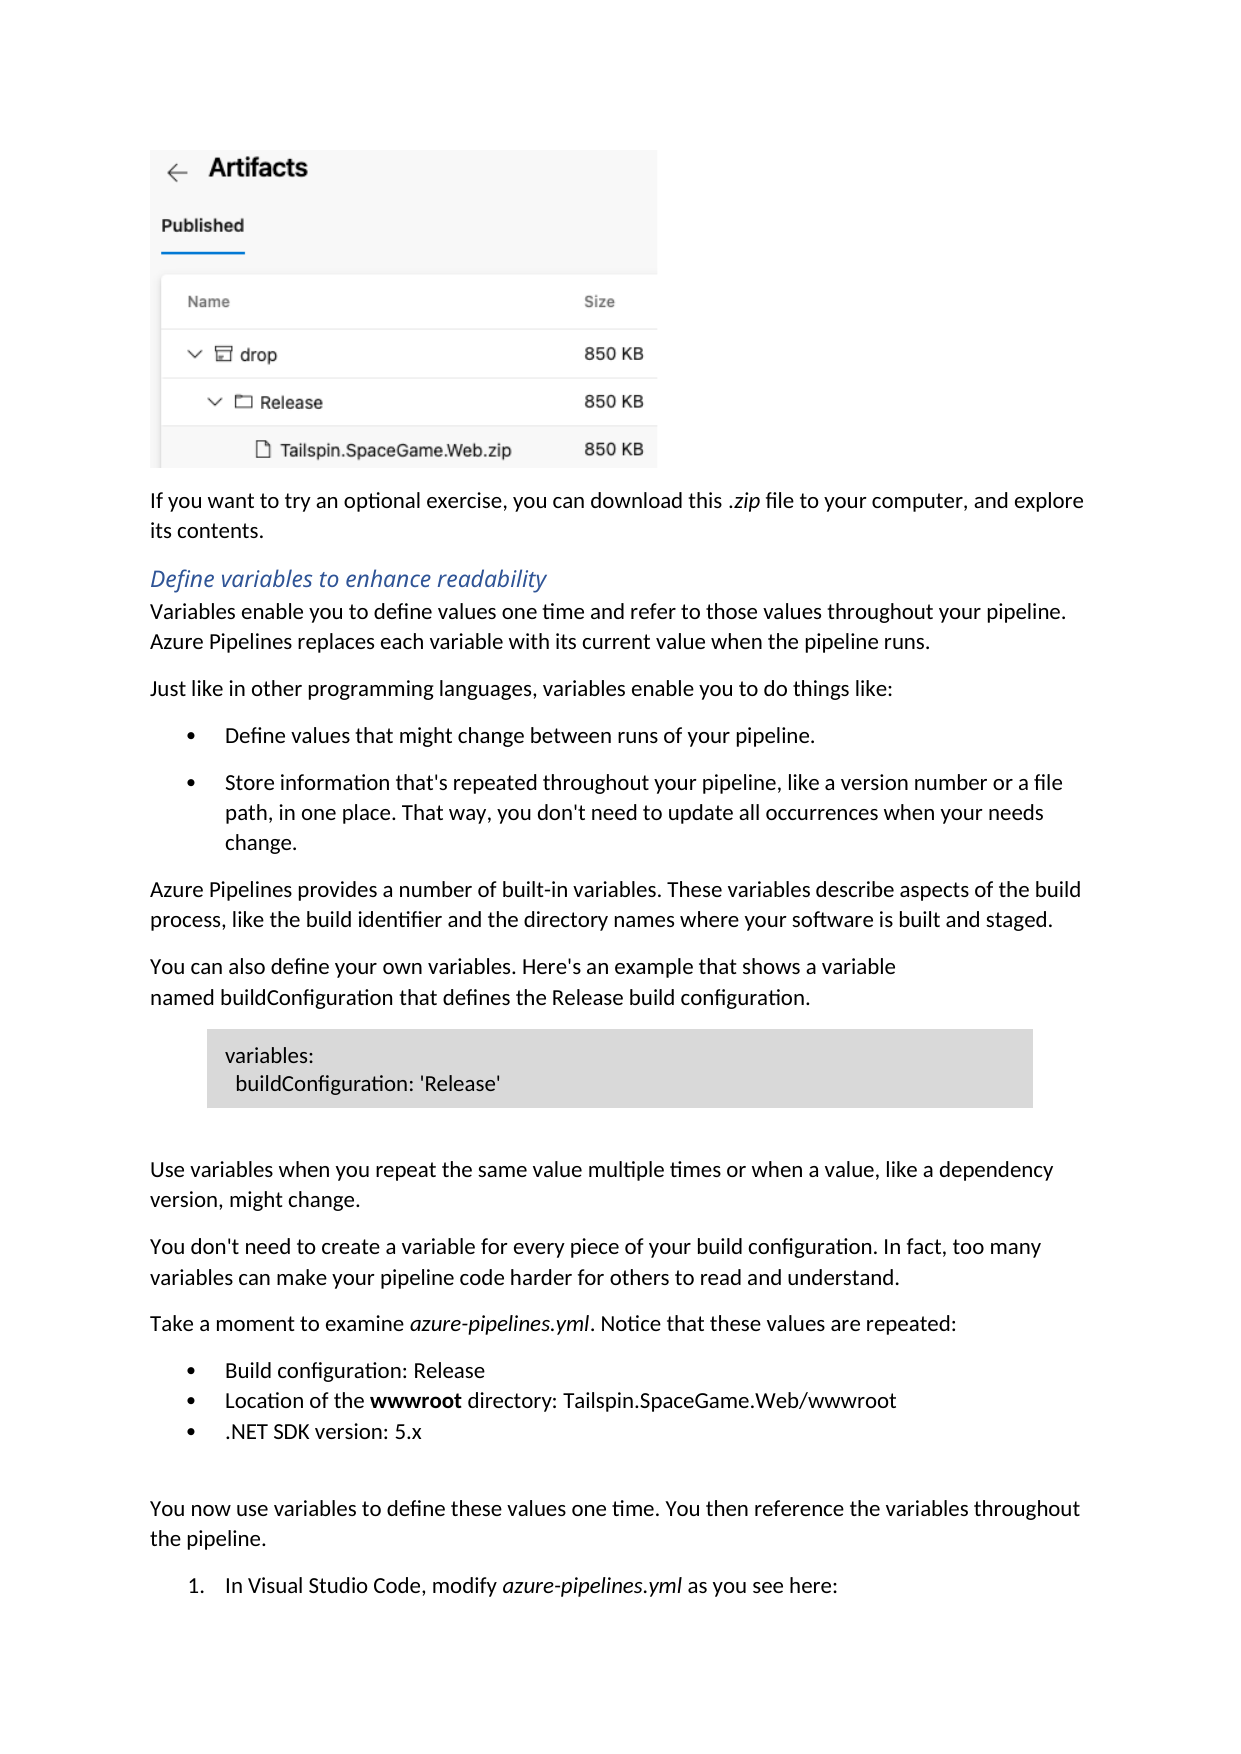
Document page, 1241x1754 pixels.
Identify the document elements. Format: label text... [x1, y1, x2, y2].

list In Visual Studio Code, modify azure-pipelines.yml as you see here: [187, 1571, 1090, 1599]
text If you want to try an optional exercise, you can download this .zip file to your computer, and explore its contents. [150, 486, 1090, 544]
list Store information that's repeated throughout your pipeline, like a version number or a file path, in one place. That way, you don't need to update all occurrences when your needs change. [187, 768, 1090, 856]
text Use variables when you repeat the same value multiple times or when a value, like a dependency version, might change. [150, 1155, 1090, 1213]
text buildConfiguration: 'Release' [217, 1057, 1023, 1099]
list Define values that might change between runs of your pipeline. [187, 721, 1090, 749]
text Azure Pipelines provides a number of built-in variables. These variables describe aspects of the build process, like the build identifier and the directory names where your software is built and staged. [150, 875, 1090, 933]
picture [150, 150, 658, 468]
text You can also define your own variables. Here's an example that shows a variable named buildConfiguration that defines the Release build configuration. [150, 952, 1090, 1011]
text You don't need to create a variable for every piece of your build configuration. In fact, too many variables can make your pipeline code harder for others to read and understand. [150, 1232, 1090, 1291]
text Take a moment to examine azure-pipelines.yml. Notice that these values are repeated: [150, 1309, 1090, 1337]
text Just like in other programming languages, variables enable you to do things like: [150, 674, 1090, 702]
subtitle Define variables to enhance readability [150, 563, 1090, 595]
list .NET SDK version: 5.x [187, 1417, 1090, 1445]
text variables: [217, 1039, 1023, 1057]
text You now use variables to define these values one time. You then reference the variables throughout the pipeline. [150, 1494, 1090, 1552]
list Location of the wwwroot directory: Tailspin.SpaceGame.Web/wwwroot [187, 1387, 1090, 1414]
list Build configuration: Release [187, 1356, 1090, 1384]
text Variables enable you to define values one time and refer to those values throughout your pipeline. Azure Pipelines replaces each variable with its current value when the pipeline runs. [150, 597, 1090, 655]
